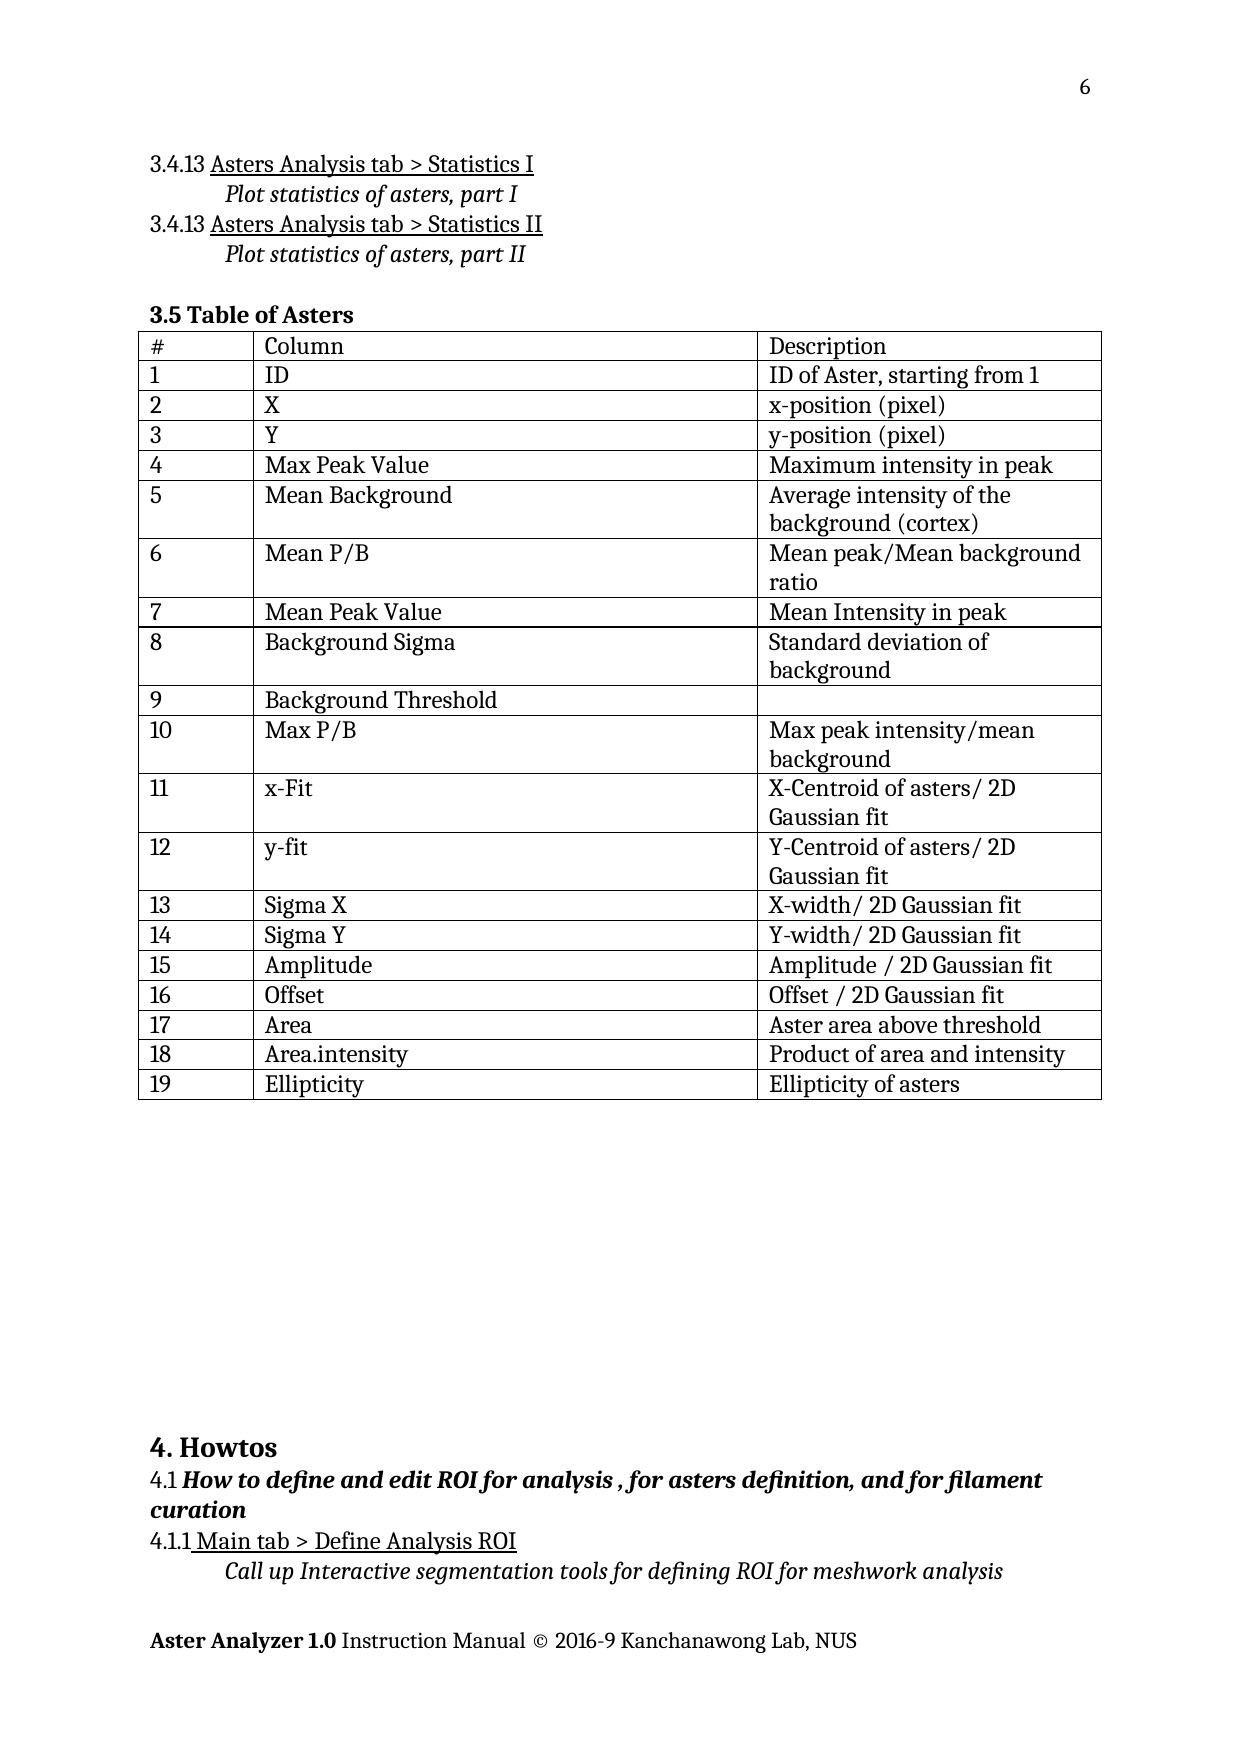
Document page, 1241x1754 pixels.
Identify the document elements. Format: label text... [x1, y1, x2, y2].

table_cell X-width/ 2D Gaussian fit [758, 891, 1101, 920]
table_cell Offset / 2D Gaussian fit [758, 981, 1101, 1009]
text 4.1 How to define and edit ROI for analysis , for asters definition, and for filament curation [150, 1466, 1090, 1525]
table_cell y-fit [254, 833, 757, 890]
table_cell Mean Background [254, 481, 757, 538]
table_cell Area.intensity [254, 1040, 757, 1069]
table_cell Sigma Y [254, 921, 757, 950]
text 3.4.13 Asters Analysis tab > Statistics II [150, 210, 1090, 239]
table_cell 16 [139, 981, 253, 1009]
table_cell Average intensity of the background (cortex) [758, 481, 1101, 538]
table_cell ID [254, 361, 757, 390]
table_cell Area [254, 1011, 757, 1039]
table_cell Mean Peak Value [254, 598, 757, 626]
table_cell 8 [139, 628, 253, 685]
table_cell Offset [254, 981, 757, 1009]
text Plot statistics of asters, part I [150, 180, 1090, 209]
table_cell 1 [139, 361, 253, 390]
table_cell X [254, 391, 757, 420]
text 3.5 Table of Asters [150, 301, 1090, 329]
table_cell y-position (pixel) [758, 421, 1101, 450]
table_header # [139, 332, 253, 360]
table_cell 9 [139, 686, 253, 715]
table_cell Maximum intensity in peak [758, 451, 1101, 479]
table_cell 11 [139, 774, 253, 832]
table_header Description [758, 332, 1101, 360]
table_cell Product of area and intensity [758, 1040, 1101, 1069]
table_cell Y [254, 421, 757, 450]
table_cell 6 [139, 539, 253, 597]
text 3.4.13 Asters Analysis tab > Statistics I [150, 150, 1090, 179]
text Call up Interactive segmentation tools for defining ROI for meshwork analysis [150, 1557, 1090, 1585]
table_cell 5 [139, 481, 253, 538]
table_cell x-Fit [254, 774, 757, 832]
table_header Column [254, 332, 757, 360]
table_cell Mean peak/Mean background ratio [758, 539, 1101, 597]
table_cell 17 [139, 1011, 253, 1039]
table_cell 18 [139, 1040, 253, 1069]
table_cell Ellipticity of asters [758, 1070, 1101, 1099]
table_cell 14 [139, 921, 253, 950]
table_cell Amplitude [254, 951, 757, 980]
table_cell Background Sigma [254, 628, 757, 685]
table_cell 3 [139, 421, 253, 450]
table_cell 15 [139, 951, 253, 980]
table_cell X-Centroid of asters/ 2D Gaussian fit [758, 774, 1101, 832]
table_cell 13 [139, 891, 253, 920]
table_cell Aster area above threshold [758, 1011, 1101, 1039]
table_cell ID of Aster, starting from 1 [758, 361, 1101, 390]
table_cell x-position (pixel) [758, 391, 1101, 420]
table_cell Y-Centroid of asters/ 2D Gaussian fit [758, 833, 1101, 890]
table_cell 4 [139, 451, 253, 479]
table_cell 2 [139, 391, 253, 420]
text 4.1.1 Main tab > Define Analysis ROI [150, 1527, 1090, 1555]
text Plot statistics of asters, part II [150, 240, 1090, 269]
table_cell Max P/B [254, 716, 757, 773]
table_cell Max Peak Value [254, 451, 757, 479]
table_cell Ellipticity [254, 1070, 757, 1099]
table_cell 19 [139, 1070, 253, 1099]
table_cell Amplitude / 2D Gaussian fit [758, 951, 1101, 980]
table_cell Y-width/ 2D Gaussian fit [758, 921, 1101, 950]
table_cell Mean P/B [254, 539, 757, 597]
table_cell 7 [139, 598, 253, 626]
table_cell Standard deviation of background [758, 628, 1101, 685]
table_cell 10 [139, 716, 253, 773]
table_cell Background Threshold [254, 686, 757, 715]
table_cell Mean Intensity in peak [758, 598, 1101, 626]
table_cell Max peak intensity/mean background [758, 716, 1101, 773]
table_cell 12 [139, 833, 253, 890]
table_cell [758, 686, 1101, 715]
text 4. Howtos [150, 1431, 1090, 1465]
table_cell Sigma X [254, 891, 757, 920]
